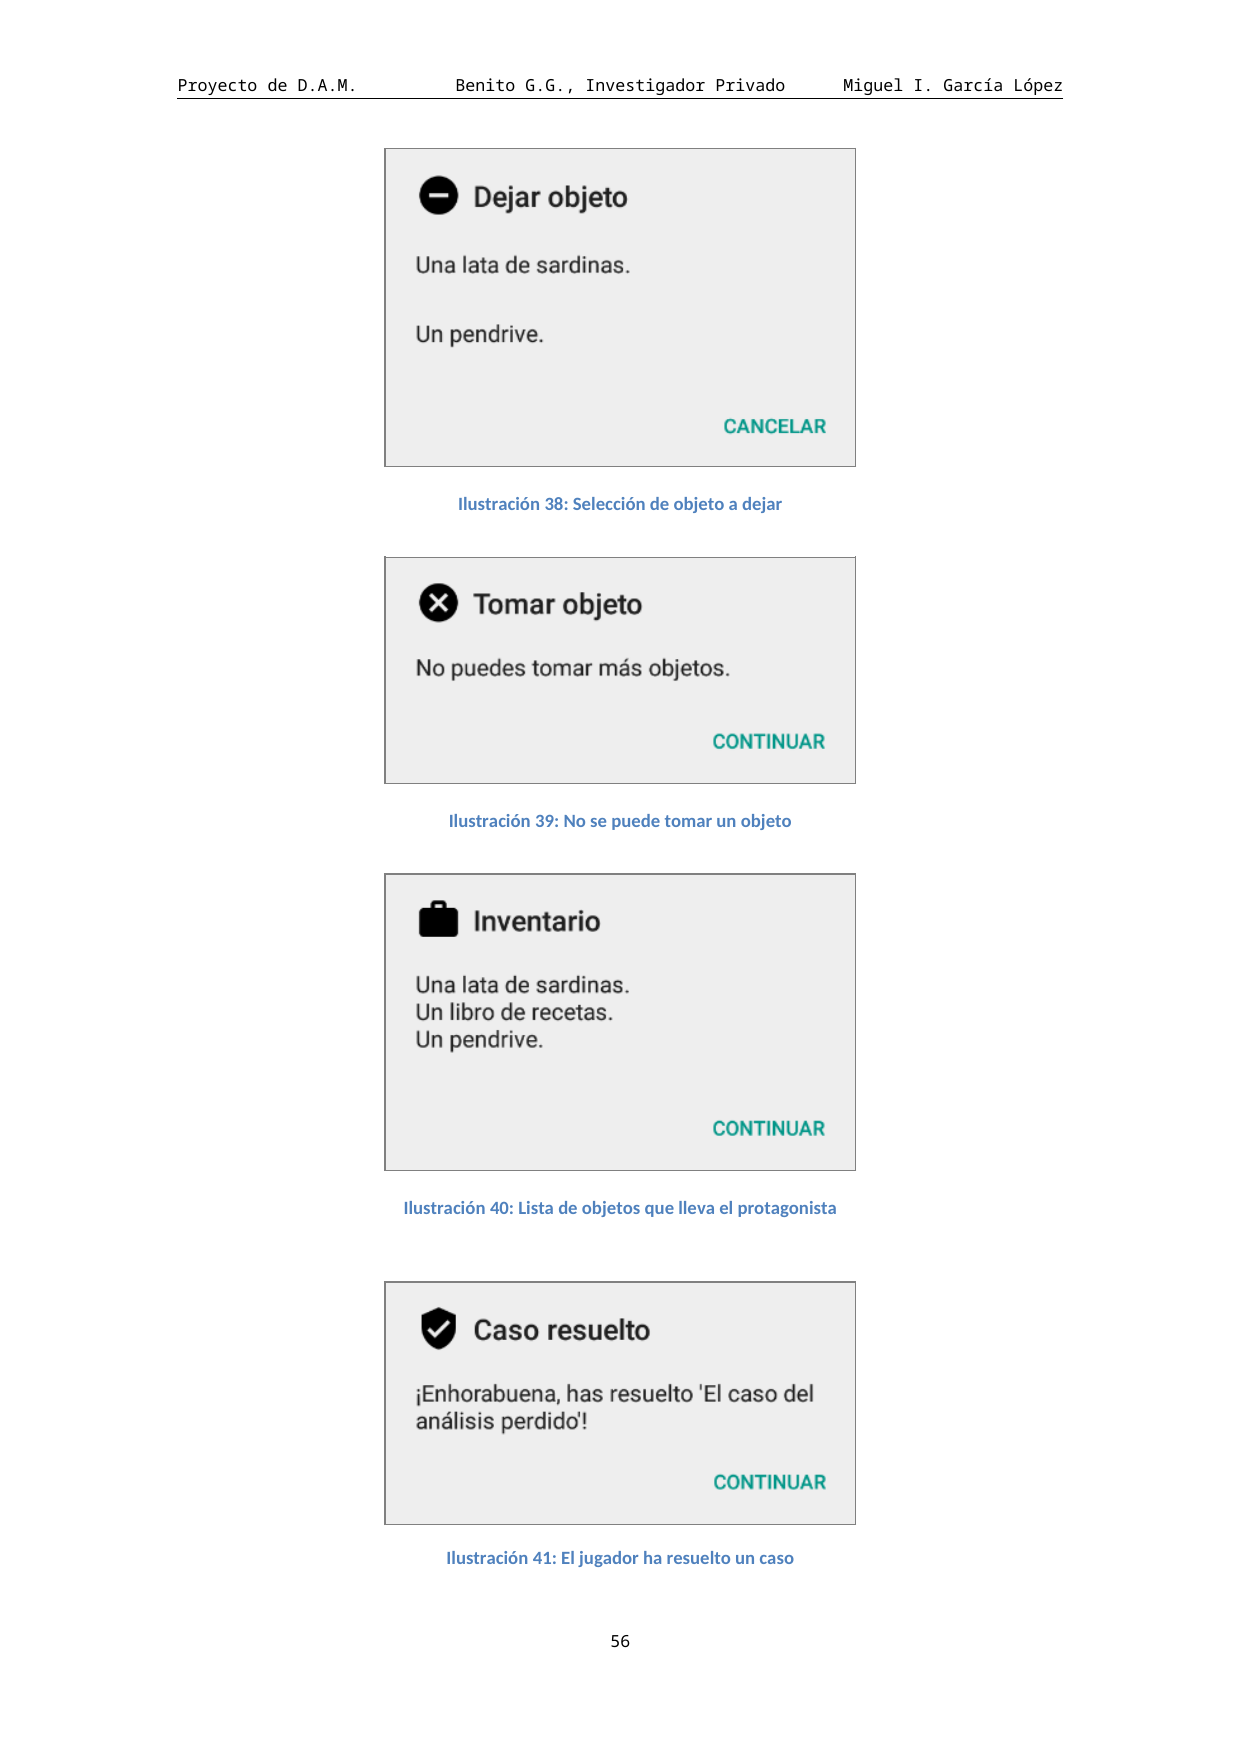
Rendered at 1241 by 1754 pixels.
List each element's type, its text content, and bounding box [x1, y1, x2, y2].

picture [386, 149, 855, 466]
picture [386, 558, 855, 783]
picture [386, 875, 855, 1170]
picture [386, 1283, 855, 1524]
